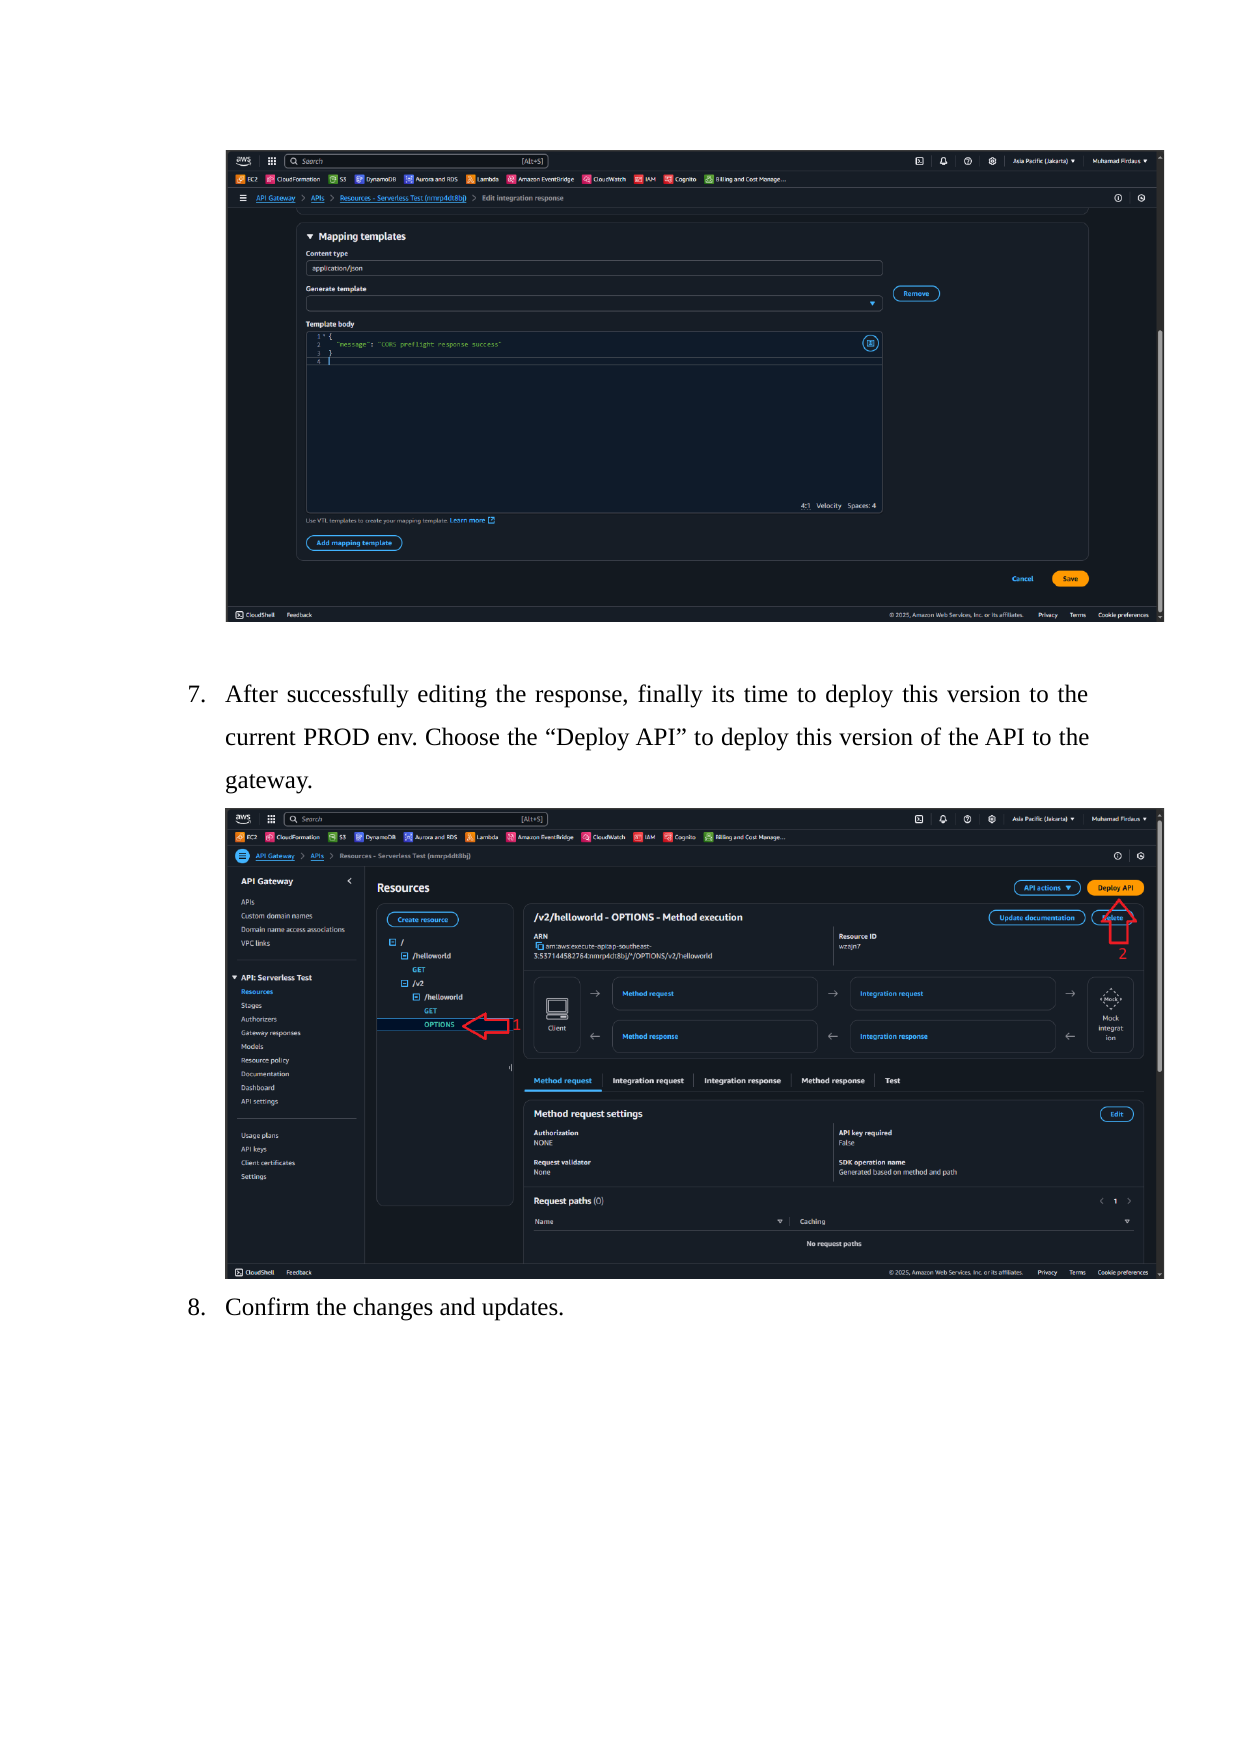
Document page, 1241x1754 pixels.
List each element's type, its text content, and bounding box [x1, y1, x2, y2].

picture [225, 808, 1165, 1279]
list After successfully editing the response, finally its time to deploy this version to the current PROD env. Choose the “Deploy API” to deploy this version of the API to the gateway. [187, 679, 1090, 794]
list Confirm the changes and updates. [187, 1292, 1090, 1321]
picture [225, 150, 1165, 623]
